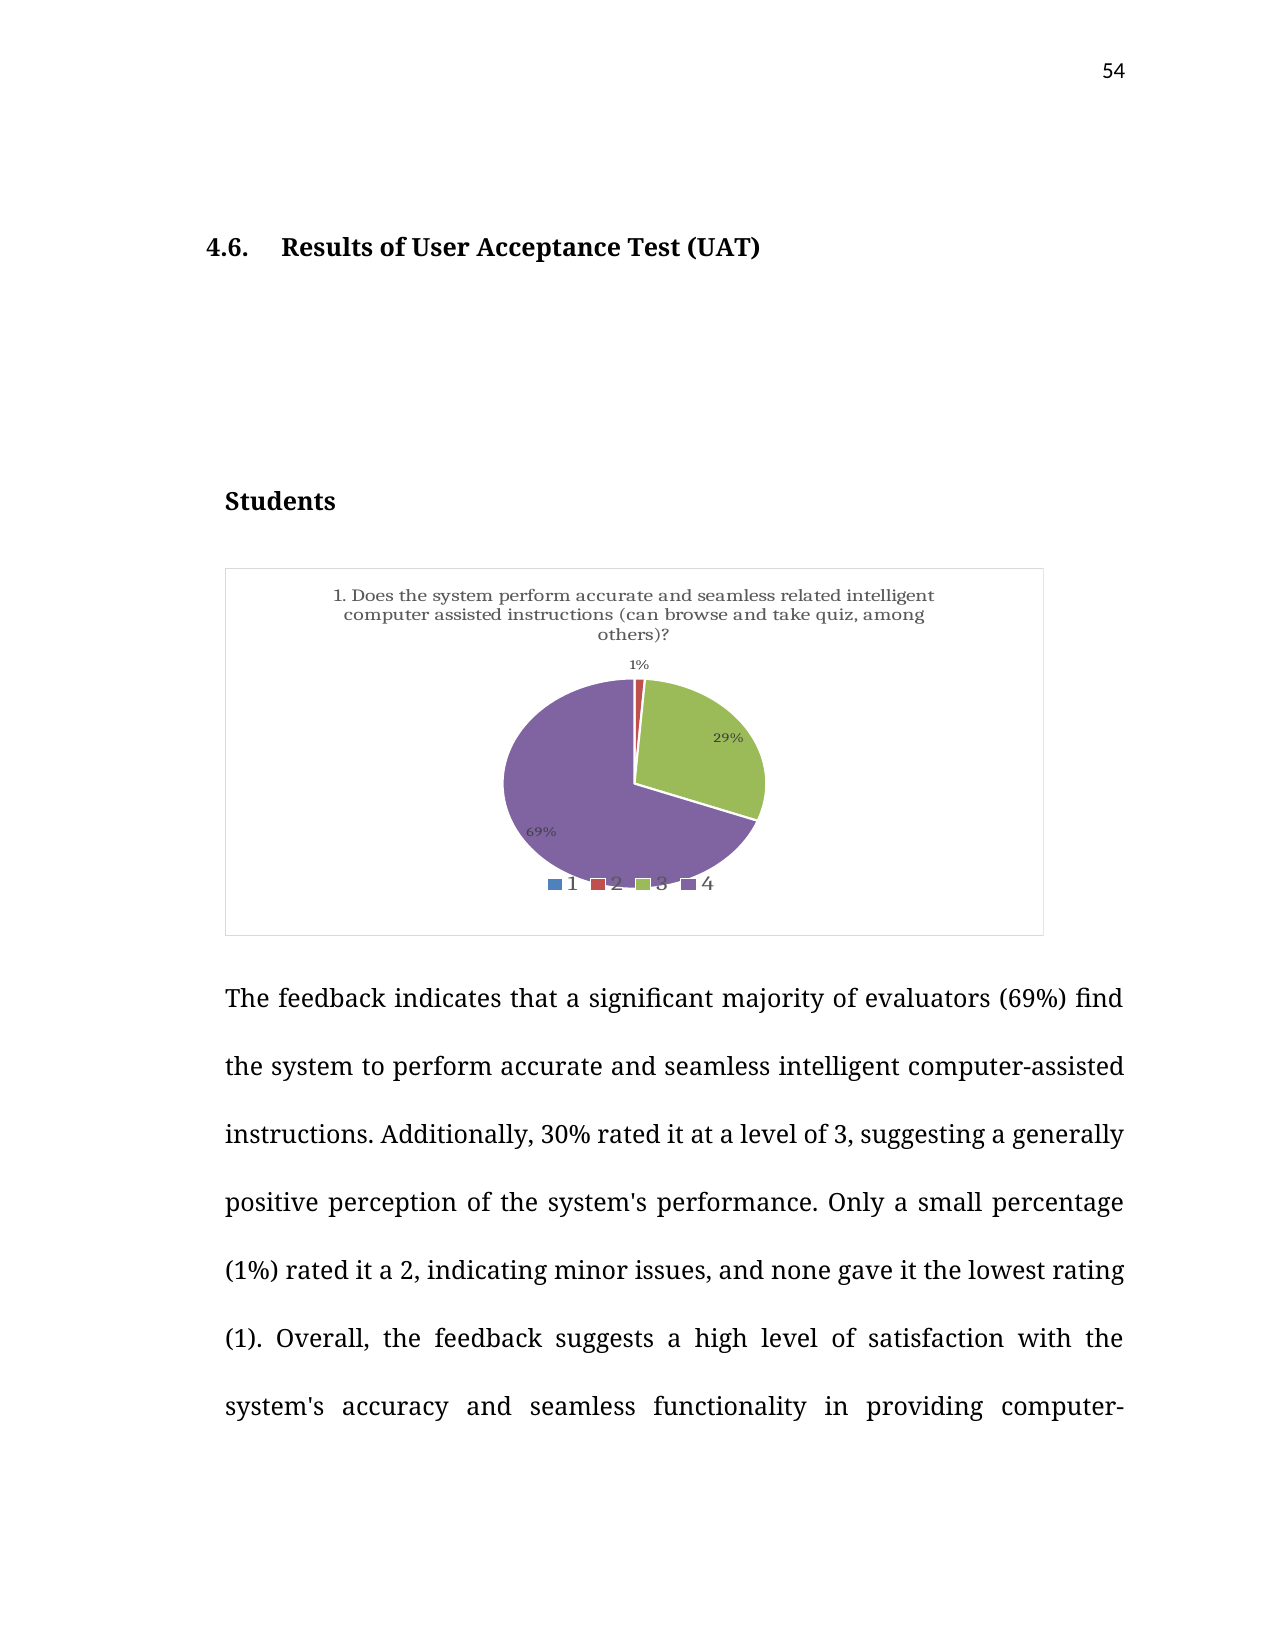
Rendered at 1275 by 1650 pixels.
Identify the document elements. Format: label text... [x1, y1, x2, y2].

text Students [225, 483, 1125, 518]
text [225, 980, 1125, 1423]
list Results of User Acceptance Test (UAT) [206, 229, 1125, 263]
